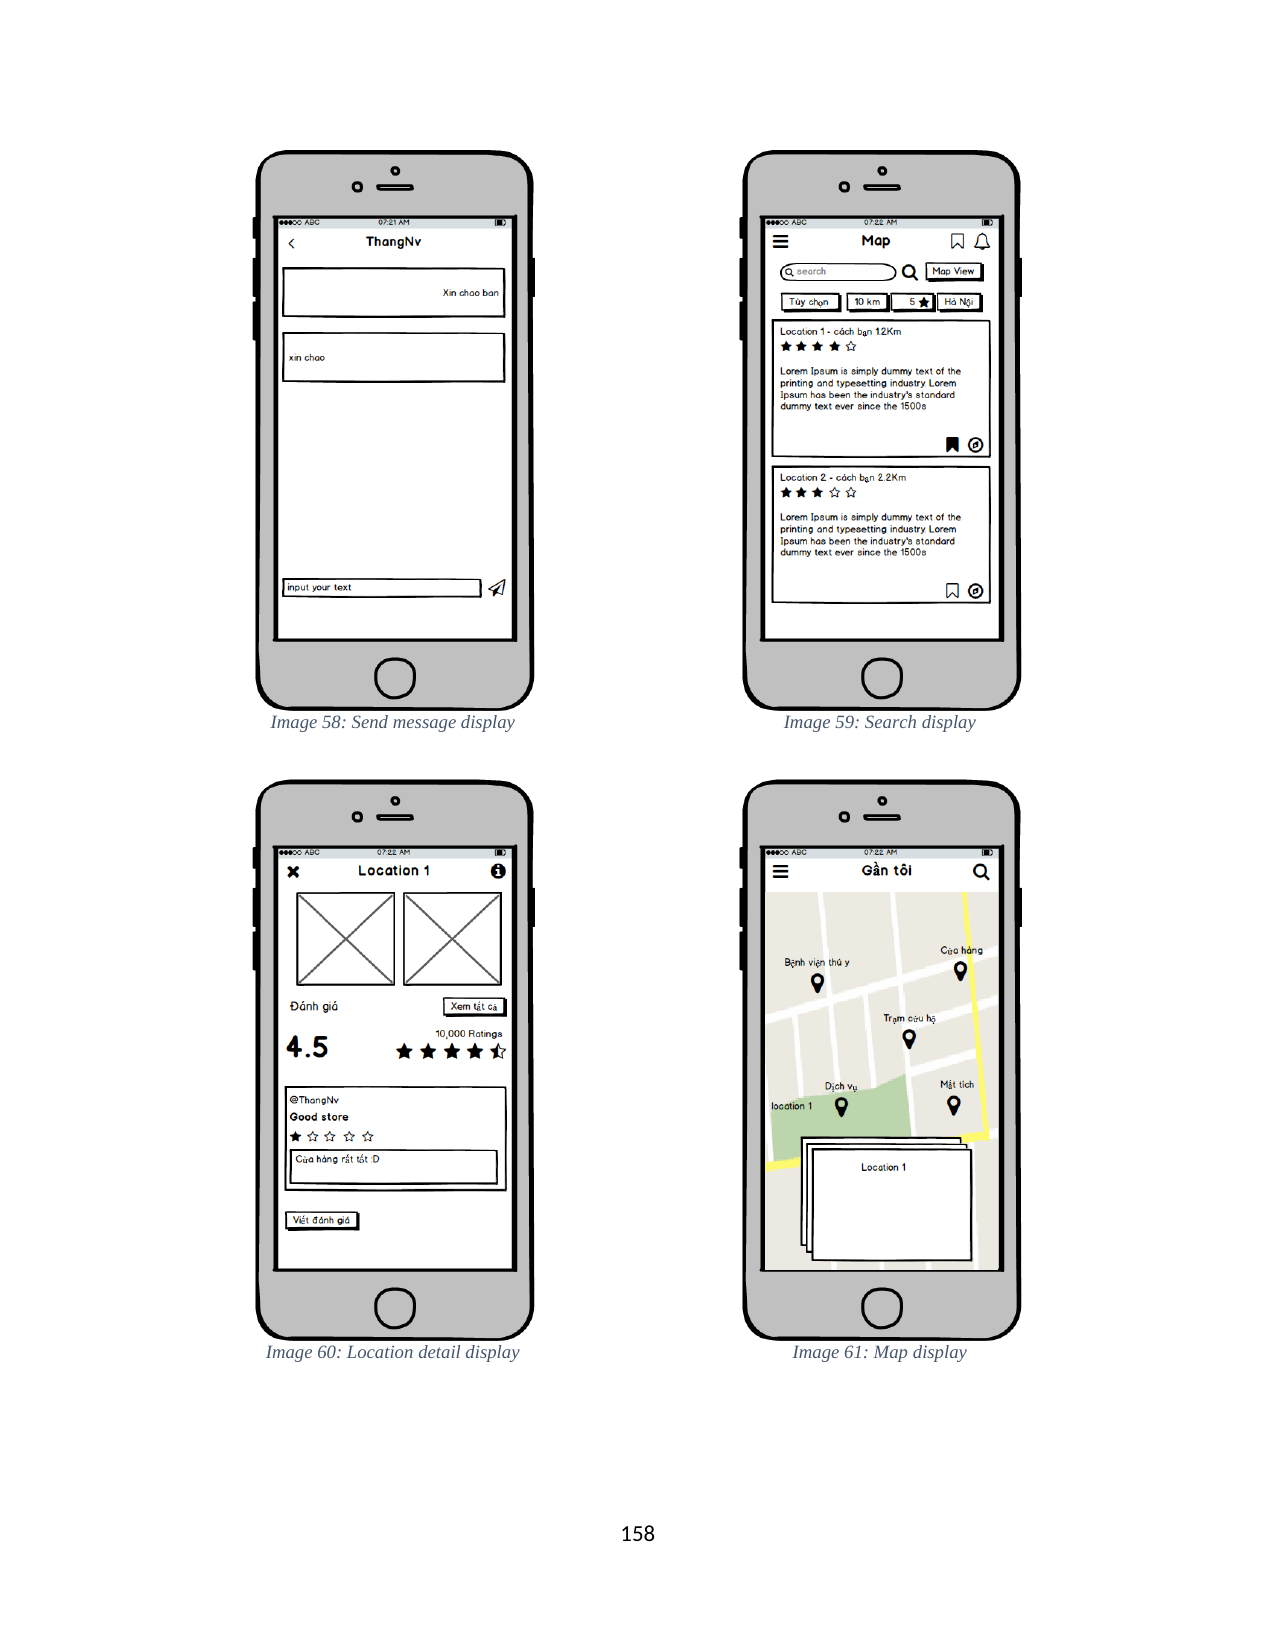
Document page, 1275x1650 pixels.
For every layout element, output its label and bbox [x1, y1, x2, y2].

picture [739, 150, 1022, 711]
picture [252, 150, 535, 711]
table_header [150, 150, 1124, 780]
picture [739, 779, 1022, 1341]
picture [252, 779, 535, 1341]
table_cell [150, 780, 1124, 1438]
